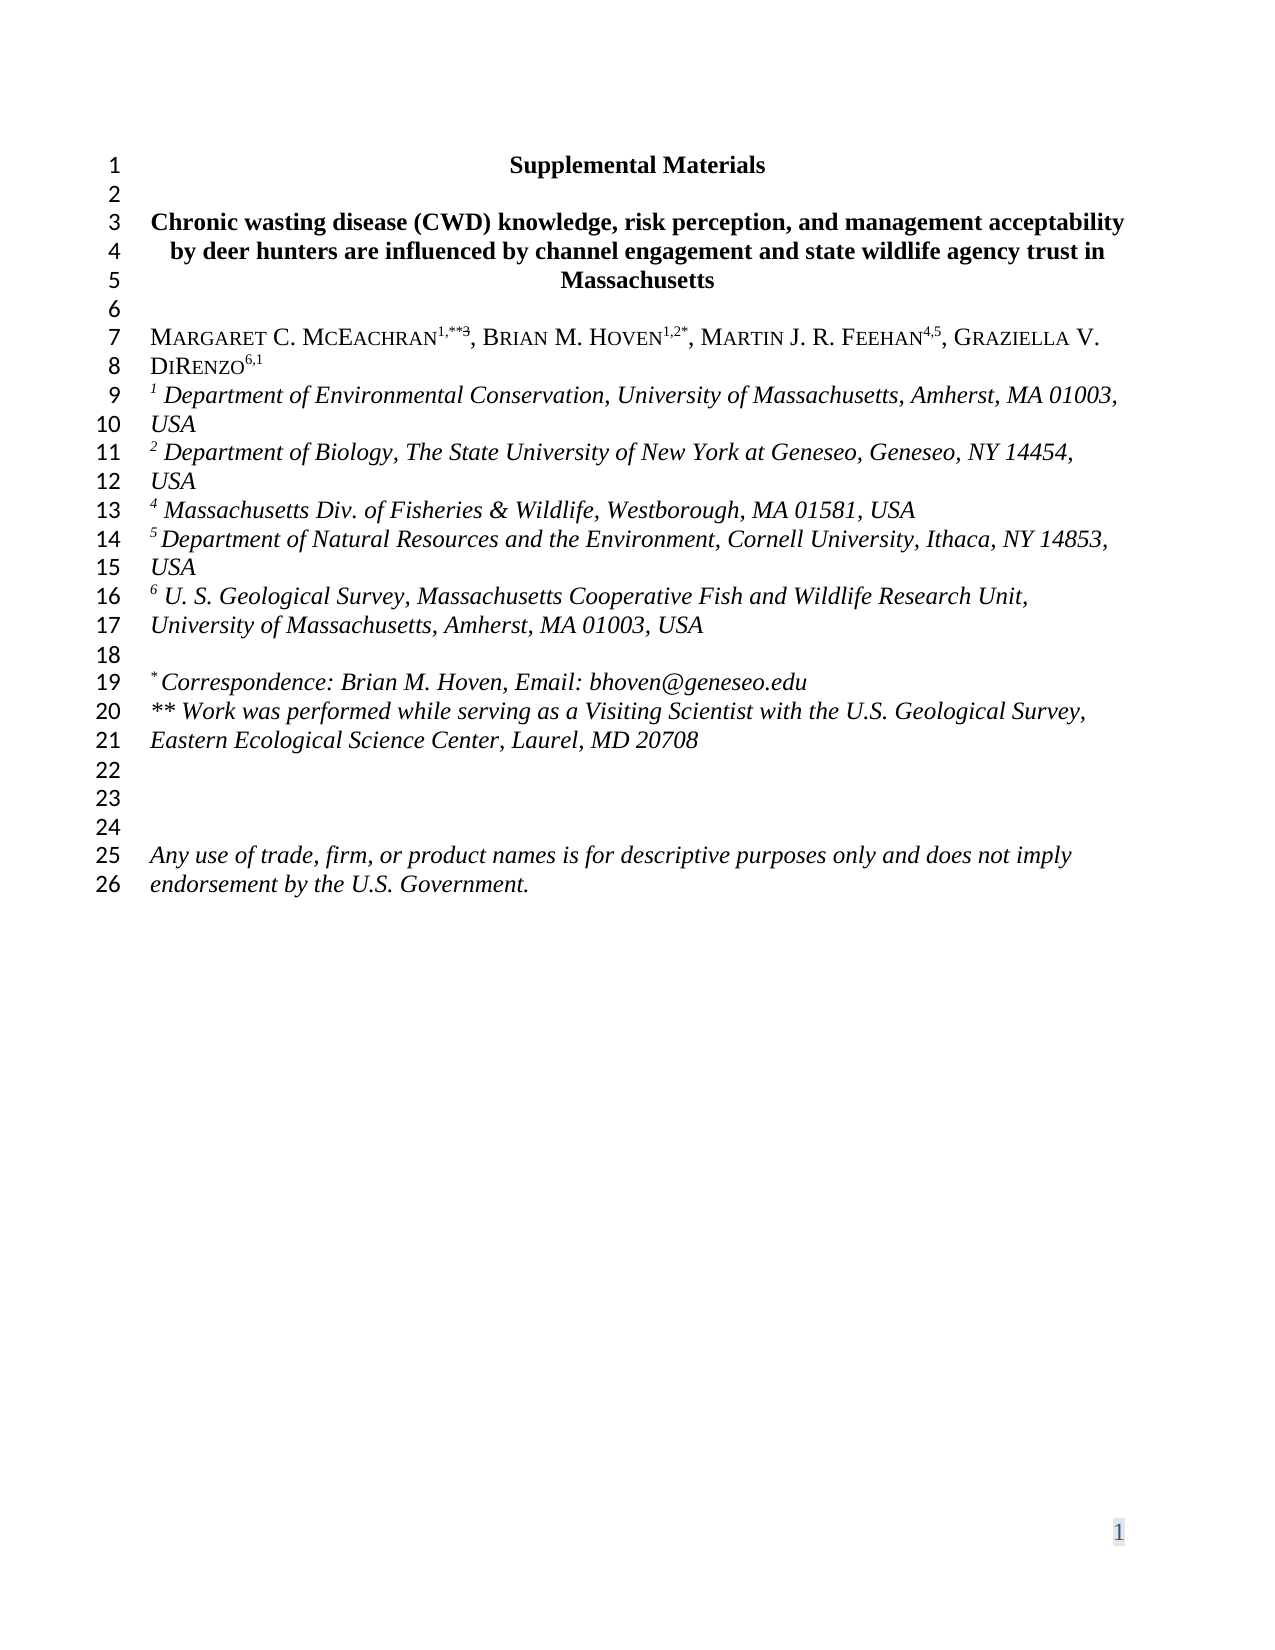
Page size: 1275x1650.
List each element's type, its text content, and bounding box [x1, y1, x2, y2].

text * Correspondence: Brian M. Hoven, Email: bhoven@geneseo.edu [150, 667, 1125, 696]
text Any use of trade, firm, or product names is for descriptive purposes only and does not imply endorsement by the U.S. Government. [150, 840, 1125, 897]
text 2 Department of Biology, The State University of New York at Geneseo, Geneseo, NY 14454, USA [150, 437, 1125, 495]
text Supplemental Materials [150, 150, 1125, 179]
text Chronic wasting disease (CWD) knowledge, risk perception, and management acceptability by deer hunters are influenced by channel engagement and state wildlife agency trust in Massachusetts [150, 207, 1125, 294]
text 1 Department of Environmental Conservation, University of Massachusetts, Amherst, MA 01003, USA [150, 380, 1125, 437]
text 6 U. S. Geological Survey, Massachusetts Cooperative Fish and Wildlife Research Unit, University of Massachusetts, Amherst, MA 01003, USA [150, 581, 1125, 639]
text 5 Department of Natural Resources and the Environment, Cornell University, Ithaca, NY 14853, USA [150, 524, 1125, 581]
text ** Work was performed while serving as a Visiting Scientist with the U.S. Geological Survey, Eastern Ecological Science Center, Laurel, MD 20708 [150, 696, 1125, 754]
text Margaret C. McEachran1,**3, Brian M. Hoven1,2*, Martin J. R. Feehan4,5, Graziella V. DiRenzo6,1 [150, 322, 1125, 380]
text 4 Massachusetts Div. of Fisheries & Wildlife, Westborough, MA 01581, USA [150, 495, 1125, 524]
